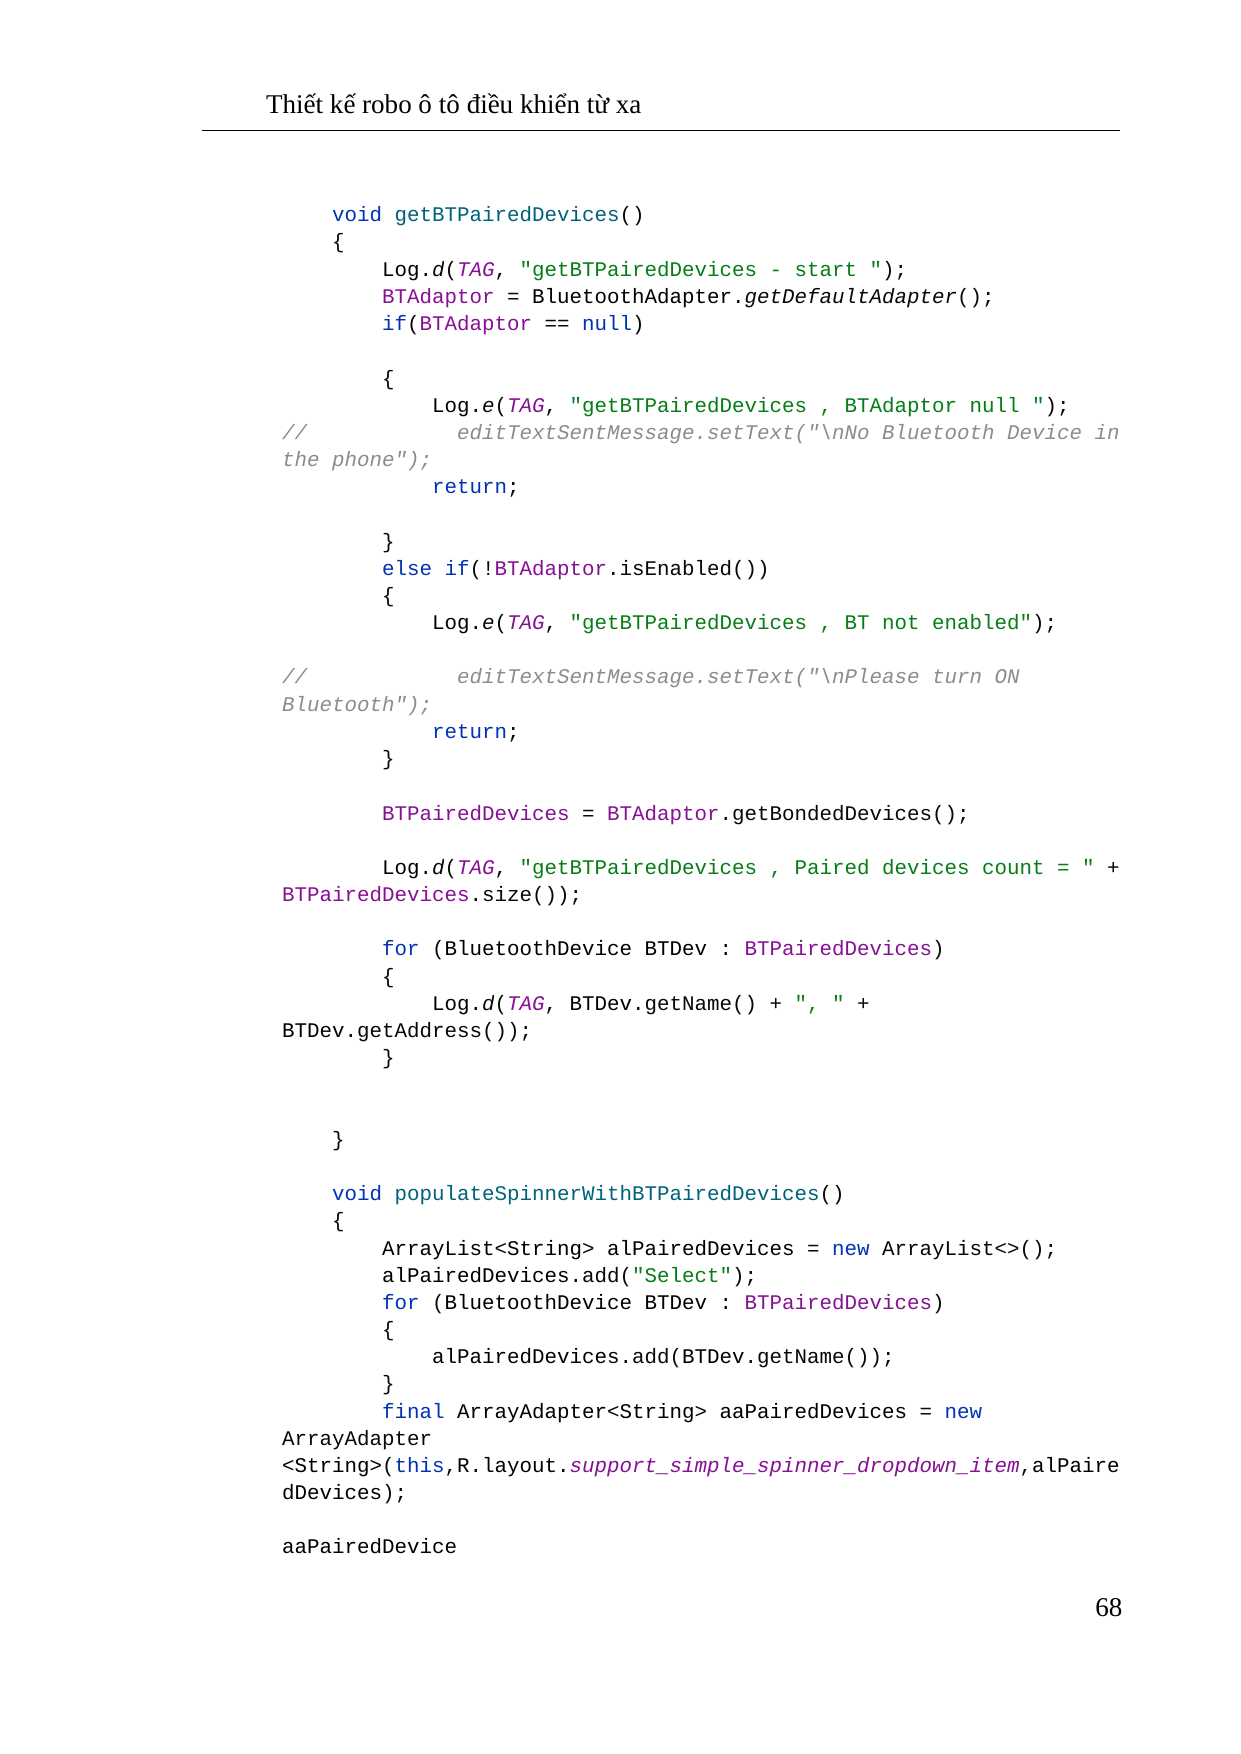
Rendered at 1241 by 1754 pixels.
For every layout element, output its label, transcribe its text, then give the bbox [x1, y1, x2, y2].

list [282, 177, 1122, 337]
list // editTextSentMessage.setText("\nPlease turn ON Bluetooth"); return; } BTPairedDevices = BTAdaptor.getBondedDevices(); [282, 639, 1122, 826]
list { Log.e(TAG, "getBTPairedDevices , BTAdaptor null "); // editTextSentMessage.setText("\nNo Bluetooth Device in the phone"); return; } else if(!BTAdaptor.isEnabled()) { Log.e(TAG, "getBTPairedDevices , BT not enabled"); [282, 340, 1122, 636]
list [282, 830, 1122, 1560]
